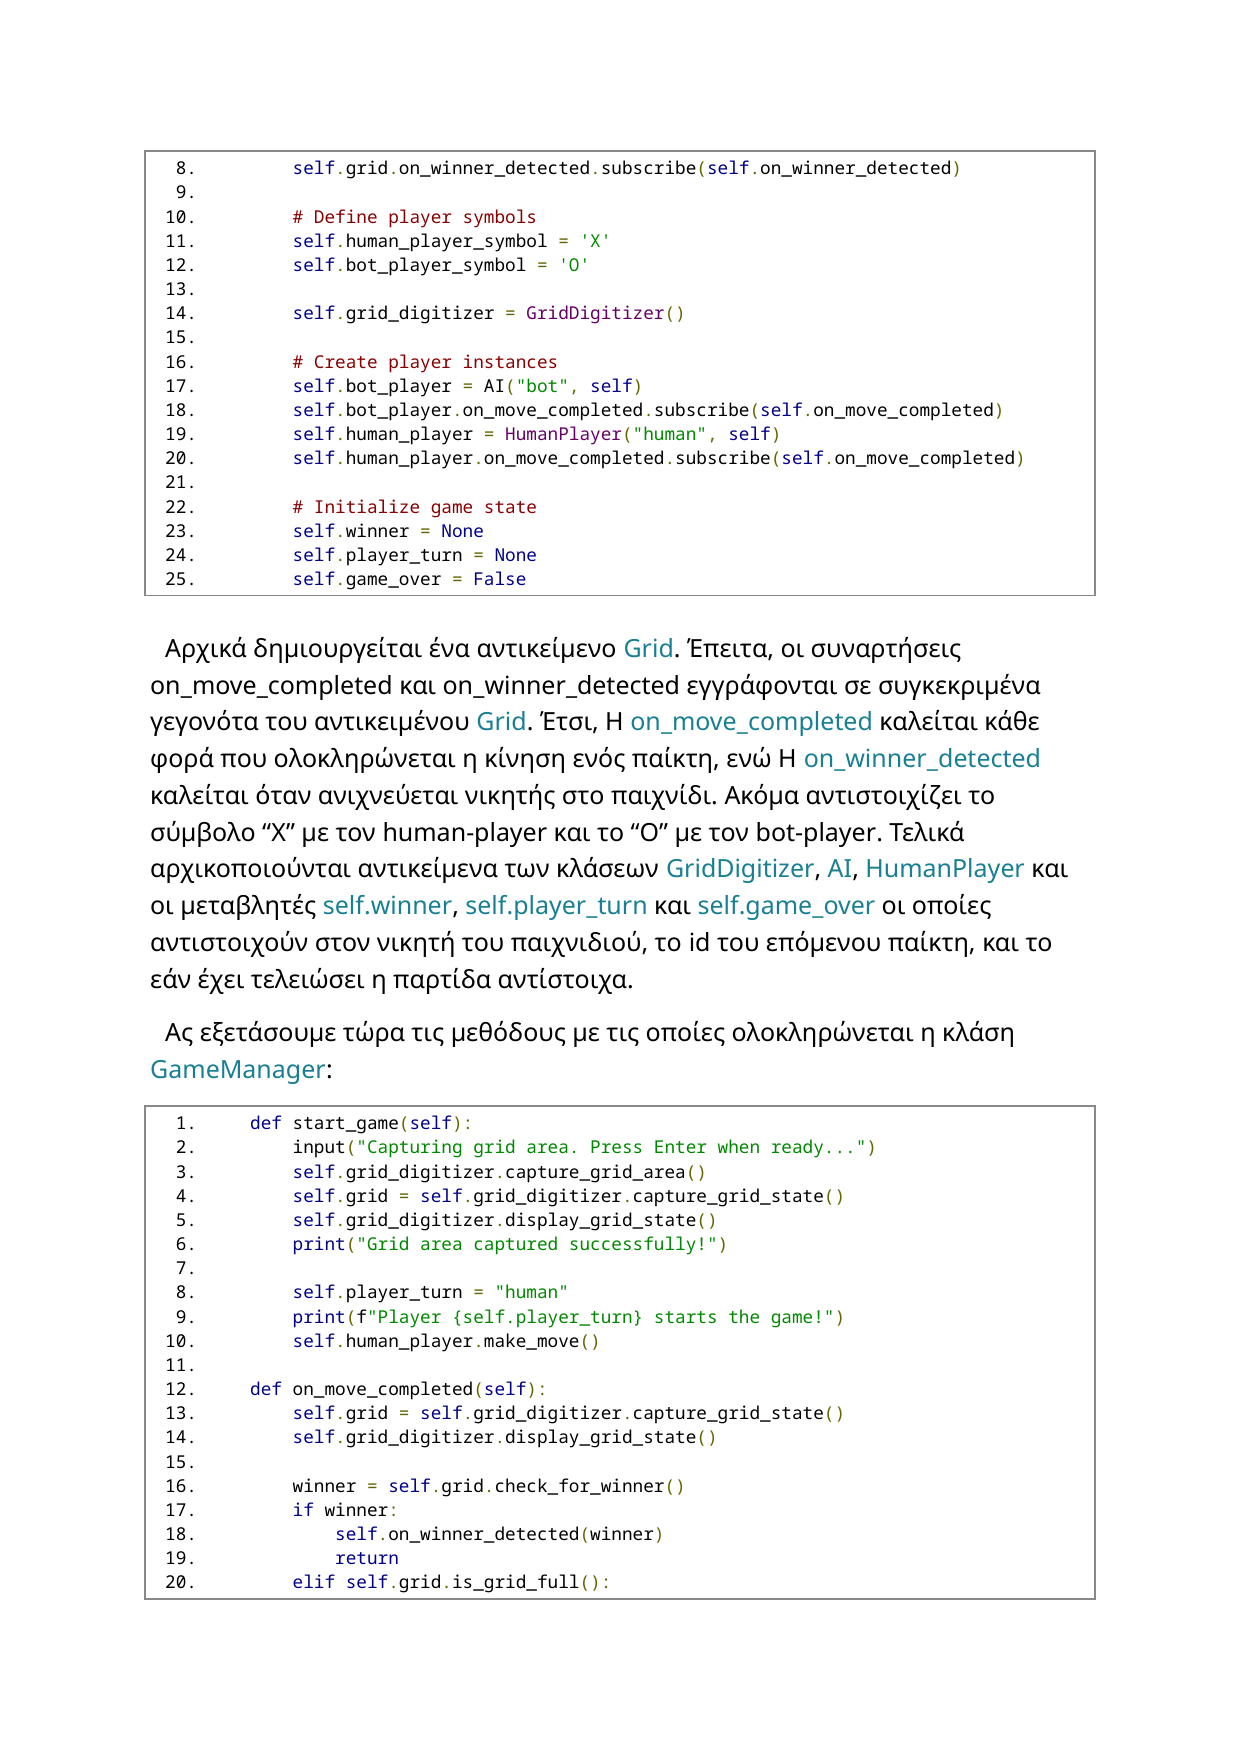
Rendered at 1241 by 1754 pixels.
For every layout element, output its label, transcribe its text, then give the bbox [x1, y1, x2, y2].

text 15. [150, 1449, 1090, 1473]
text 25. self.game_over = False [146, 561, 1094, 595]
text 9. [150, 180, 1090, 204]
text 8. self.player_turn = "human" [150, 1280, 1090, 1304]
text 11. self.human_player_symbol = 'X' [150, 228, 1090, 252]
text 3. self.grid_digitizer.capture_grid_area() [150, 1159, 1090, 1183]
text 20. elif self.grid.is_grid_full(): [146, 1564, 1094, 1598]
text 23. self.winner = None [150, 518, 1090, 542]
text 16. winner = self.grid.check_for_winner() [150, 1473, 1090, 1497]
text 24. self.player_turn = None [150, 542, 1090, 561]
text 5. self.grid_digitizer.display_grid_state() [150, 1207, 1090, 1232]
text 13. [150, 277, 1090, 301]
text 12. self.bot_player_symbol = 'O' [150, 252, 1090, 277]
text Αρχικά δημιουργείται ένα αντικείμενο Grid. Έπειτα, οι συναρτήσεις on_move_completed και on_winner_detected εγγράφονται σε συγκεκριμένα γεγονότα του αντικειμένου Grid. Έτσι, Η on_move_completed καλείται κάθε φορά που ολοκληρώνεται η κίνηση ενός παίκτη, ενώ Η on_winner_detected καλείται όταν ανιχνεύεται νικητής στο παιχνίδι. Ακόμα αντιστοιχίζει το σύμβολο “X” με τον human-player και το “O” με τον bot-player. Τελικά αρχικοποιούνται αντικείμενα των κλάσεων GridDigitizer, AI, HumanPlayer και οι μεταβλητές self.winner, self.player_turn και self.game_over οι οποίες αντιστοιχούν στον νικητή του παιχνιδιού, το id του επόμενου παίκτη, και το εάν έχει τελειώσει η παρτίδα αντίστοιχα. [150, 631, 1090, 996]
text 8. self.grid.on_winner_detected.subscribe(self.on_winner_detected) [146, 152, 1094, 180]
text Ας εξετάσουμε τώρα τις μεθόδους με τις οποίες ολοκληρώνεται η κλάση GameManager: [150, 1015, 1090, 1086]
text 20. self.human_player.on_move_completed.subscribe(self.on_move_completed) [150, 446, 1090, 470]
text 13. self.grid = self.grid_digitizer.capture_grid_state() [150, 1401, 1090, 1425]
text 9. print(f"Player {self.player_turn} starts the game!") [150, 1304, 1090, 1328]
text 18. self.on_winner_detected(winner) [150, 1522, 1090, 1546]
text 11. [150, 1352, 1090, 1377]
text 1. def start_game(self): [146, 1107, 1094, 1135]
text 16. # Create player instances [150, 349, 1090, 373]
text 19. return [150, 1546, 1090, 1564]
text 4. self.grid = self.grid_digitizer.capture_grid_state() [150, 1183, 1090, 1207]
text 18. self.bot_player.on_move_completed.subscribe(self.on_move_completed) [150, 397, 1090, 422]
text 17. if winner: [150, 1497, 1090, 1522]
text 19. self.human_player = HumanPlayer("human", self) [150, 422, 1090, 446]
text 12. def on_move_completed(self): [150, 1377, 1090, 1401]
text 6. print("Grid area captured successfully!") [150, 1232, 1090, 1256]
text 17. self.bot_player = AI("bot", self) [150, 373, 1090, 397]
text 14. self.grid_digitizer = GridDigitizer() [150, 301, 1090, 325]
text 22. # Initialize game state [150, 494, 1090, 518]
text 2. input("Capturing grid area. Press Enter when ready...") [150, 1135, 1090, 1159]
text 10. # Define player symbols [150, 204, 1090, 228]
text 21. [150, 470, 1090, 494]
text 10. self.human_player.make_move() [150, 1328, 1090, 1352]
text 7. [150, 1256, 1090, 1280]
text 14. self.grid_digitizer.display_grid_state() [150, 1425, 1090, 1449]
text 15. [150, 325, 1090, 349]
